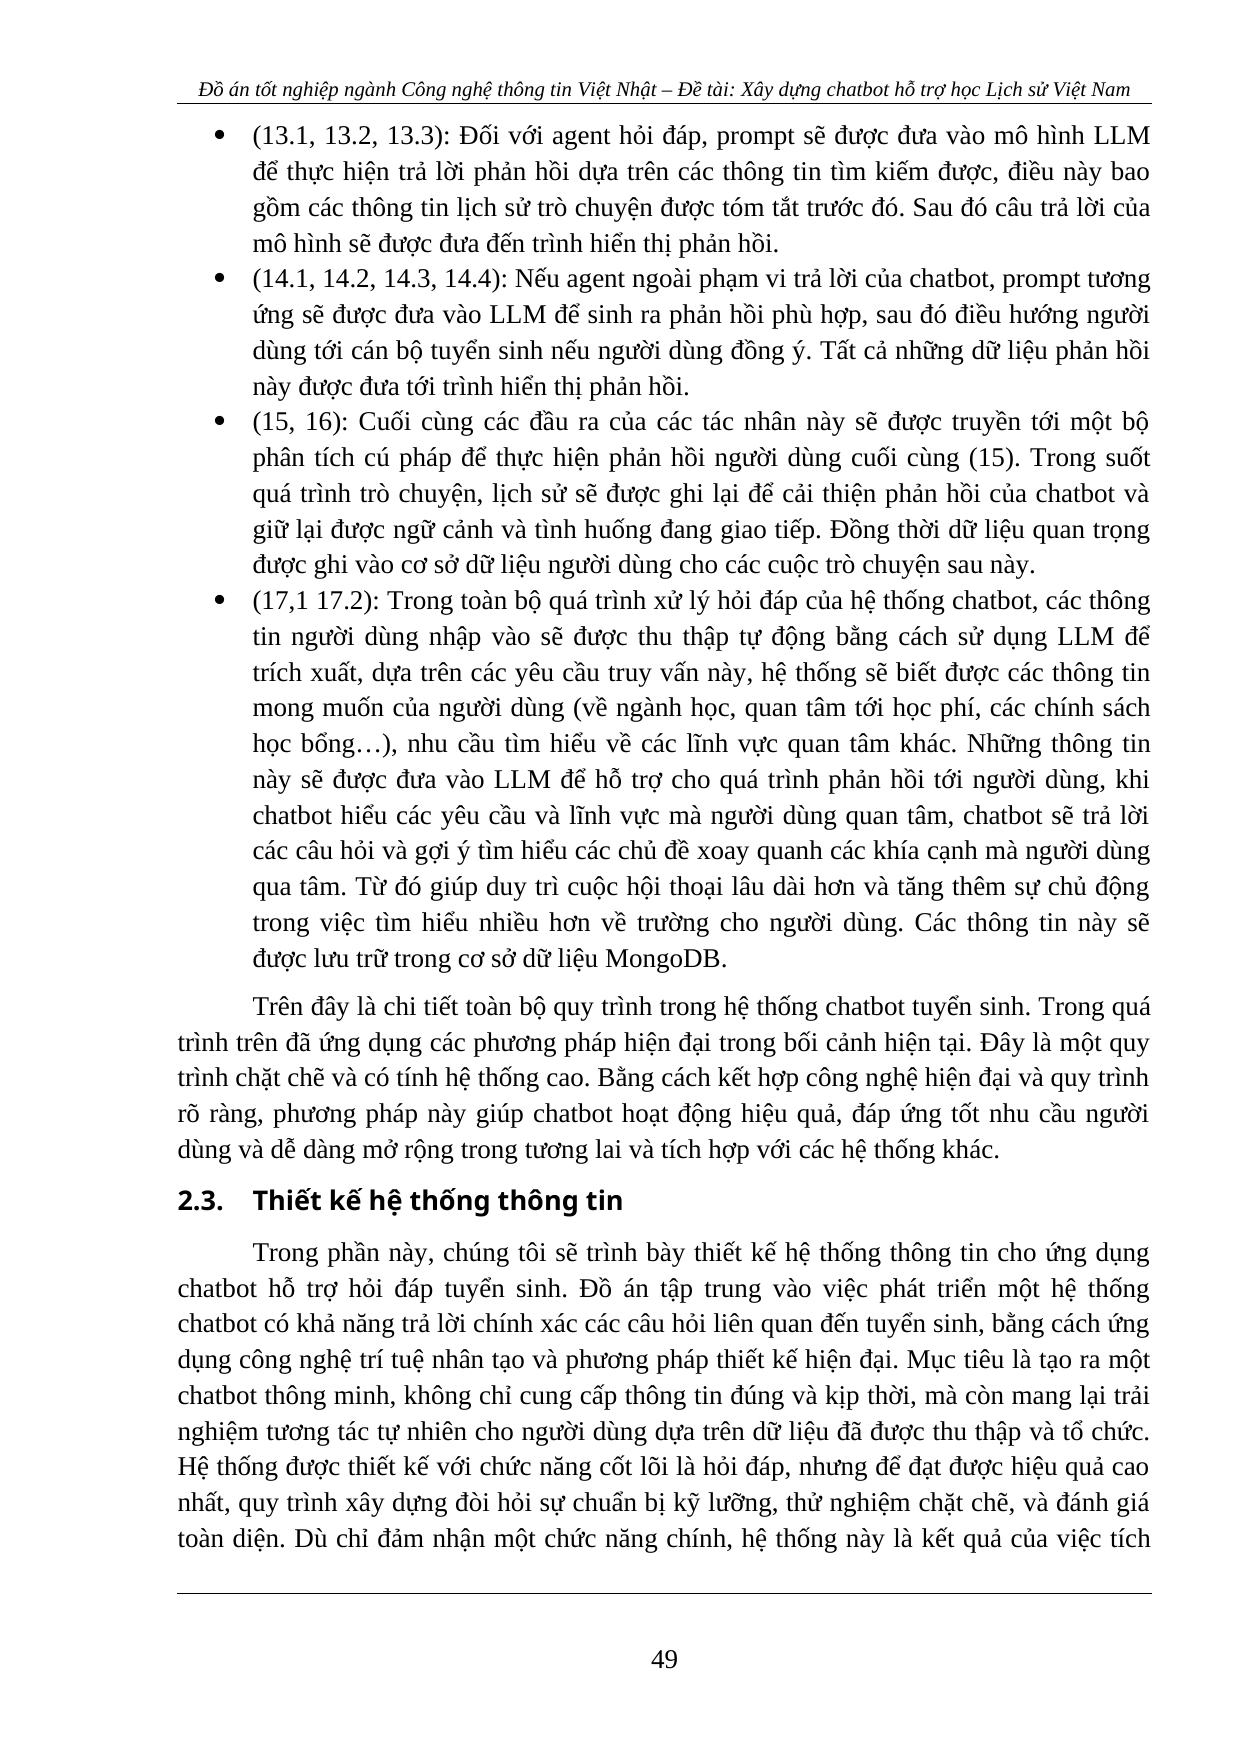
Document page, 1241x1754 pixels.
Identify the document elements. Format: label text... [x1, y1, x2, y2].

list (15, 16): Cuối cùng các đầu ra của các tác nhân này sẽ được truyền tới một bộ phân tích cú pháp để thực hiện phản hồi người dùng cuối cùng (15). Trong suốt quá trình trò chuyện, lịch sử sẽ được ghi lại để cải thiện phản hồi của chatbot và giữ lại được ngữ cảnh và tình huống đang giao tiếp. Đồng thời dữ liệu quan trọng được ghi vào cơ sở dữ liệu người dùng cho các cuộc trò chuyện sau này. [215, 406, 1152, 580]
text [177, 1236, 1152, 1553]
text Trên đây là chi tiết toàn bộ quy trình trong hệ thống chatbot tuyển sinh. Trong quá trình trên đã ứng dụng các phương pháp hiện đại trong bối cảnh hiện tại. Đây là một quy trình chặt chẽ và có tính hệ thống cao. Bằng cách kết hợp công nghệ hiện đại và quy trình rõ ràng, phương pháp này giúp chatbot hoạt động hiệu quả, đáp ứng tốt nhu cầu người dùng và dễ dàng mở rộng trong tương lai và tích hợp với các hệ thống khác. [177, 990, 1152, 1164]
list (14.1, 14.2, 14.3, 14.4): Nếu agent ngoài phạm vi trả lời của chatbot, prompt tương ứng sẽ được đưa vào LLM để sinh ra phản hồi phù hợp, sau đó điều hướng người dùng tới cán bộ tuyển sinh nếu người dùng đồng ý. Tất cả những dữ liệu phản hồi này được đưa tới trình hiển thị phản hồi. [215, 262, 1152, 401]
list (17,1 17.2): Trong toàn bộ quá trình xử lý hỏi đáp của hệ thống chatbot, các thông tin người dùng nhập vào sẽ được thu thập tự động bằng cách sử dụng LLM để trích xuất, dựa trên các yêu cầu truy vấn này, hệ thống sẽ biết được các thông tin mong muốn của người dùng (về ngành học, quan tâm tới học phí, các chính sách học bổng…), nhu cầu tìm hiểu về các lĩnh vực quan tâm khác. Những thông tin này sẽ được đưa vào LLM để hỗ trợ cho quá trình phản hồi tới người dùng, khi chatbot hiểu các yêu cầu và lĩnh vực mà người dùng quan tâm, chatbot sẽ trả lời các câu hỏi và gợi ý tìm hiểu các chủ đề xoay quanh các khía cạnh mà người dùng qua tâm. Từ đó giúp duy trì cuộc hội thoại lâu dài hơn và tăng thêm sự chủ động trong việc tìm hiểu nhiều hơn về trường cho người dùng. Các thông tin này sẽ được lưu trữ trong cơ sở dữ liệu MongoDB. [215, 584, 1152, 973]
subtitle Thiết kế hệ thống thông tin [177, 1181, 1152, 1218]
list (13.1, 13.2, 13.3): Đối với agent hỏi đáp, prompt sẽ được đưa vào mô hình LLM để thực hiện trả lời phản hồi dựa trên các thông tin tìm kiếm được, điều này bao gồm các thông tin lịch sử trò chuyện được tóm tắt trước đó. Sau đó câu trả lời của mô hình sẽ được đưa đến trình hiển thị phản hồi. [215, 119, 1152, 258]
